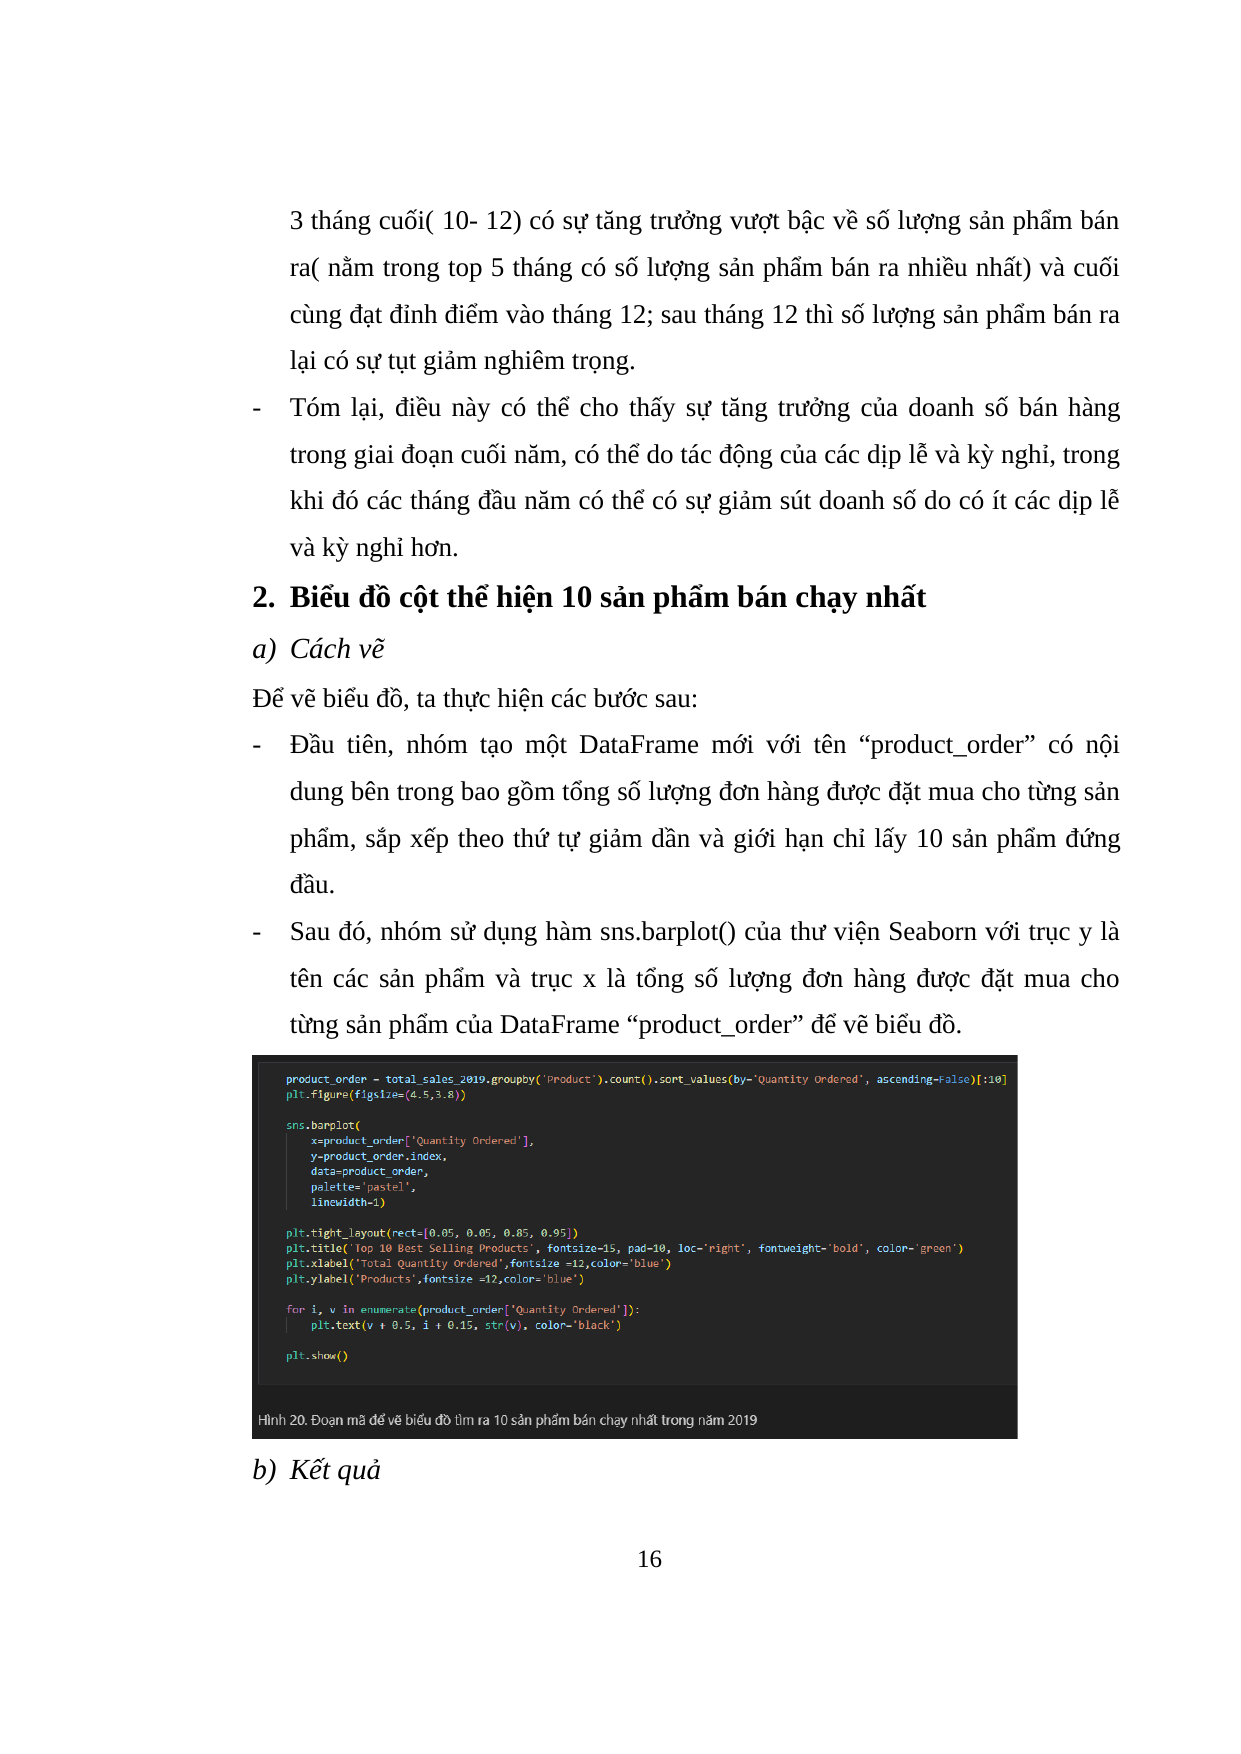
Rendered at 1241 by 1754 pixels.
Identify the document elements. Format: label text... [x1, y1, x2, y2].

list Cách vẽ [252, 632, 1122, 665]
list Biểu đồ cột thể hiện 10 sản phẩm bán chạy nhất [252, 578, 1122, 614]
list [252, 204, 1122, 376]
list Đầu tiên, nhóm tạo một DataFrame mới với tên “product_order” có nội dung bên trong bao gồm tổng số lượng đơn hàng được đặt mua cho từng sản phẩm, sắp xếp theo thứ tự giảm dần và giới hạn chỉ lấy 10 sản phẩm đứng đầu. [252, 729, 1122, 900]
list Tóm lại, điều này có thể cho thấy sự tăng trưởng của doanh số bán hàng trong giai đoạn cuối năm, có thể do tác động của các dịp lễ và kỳ nghỉ, trong khi đó các tháng đầu năm có thể có sự giảm sút doanh số do có ít các dịp lễ và kỳ nghỉ hơn. [252, 391, 1122, 562]
list Kết quả [252, 1452, 1122, 1486]
picture [252, 1055, 1018, 1439]
text Để vẽ biểu đồ, ta thực hiện các bước sau: [252, 682, 1122, 713]
list Sau đó, nhóm sử dụng hàm sns.barplot() của thư viện Seaborn với trục y là tên các sản phẩm và trục x là tổng số lượng đơn hàng được đặt mua cho từng sản phẩm của DataFrame “product_order” để vẽ biểu đồ. [252, 915, 1122, 1040]
